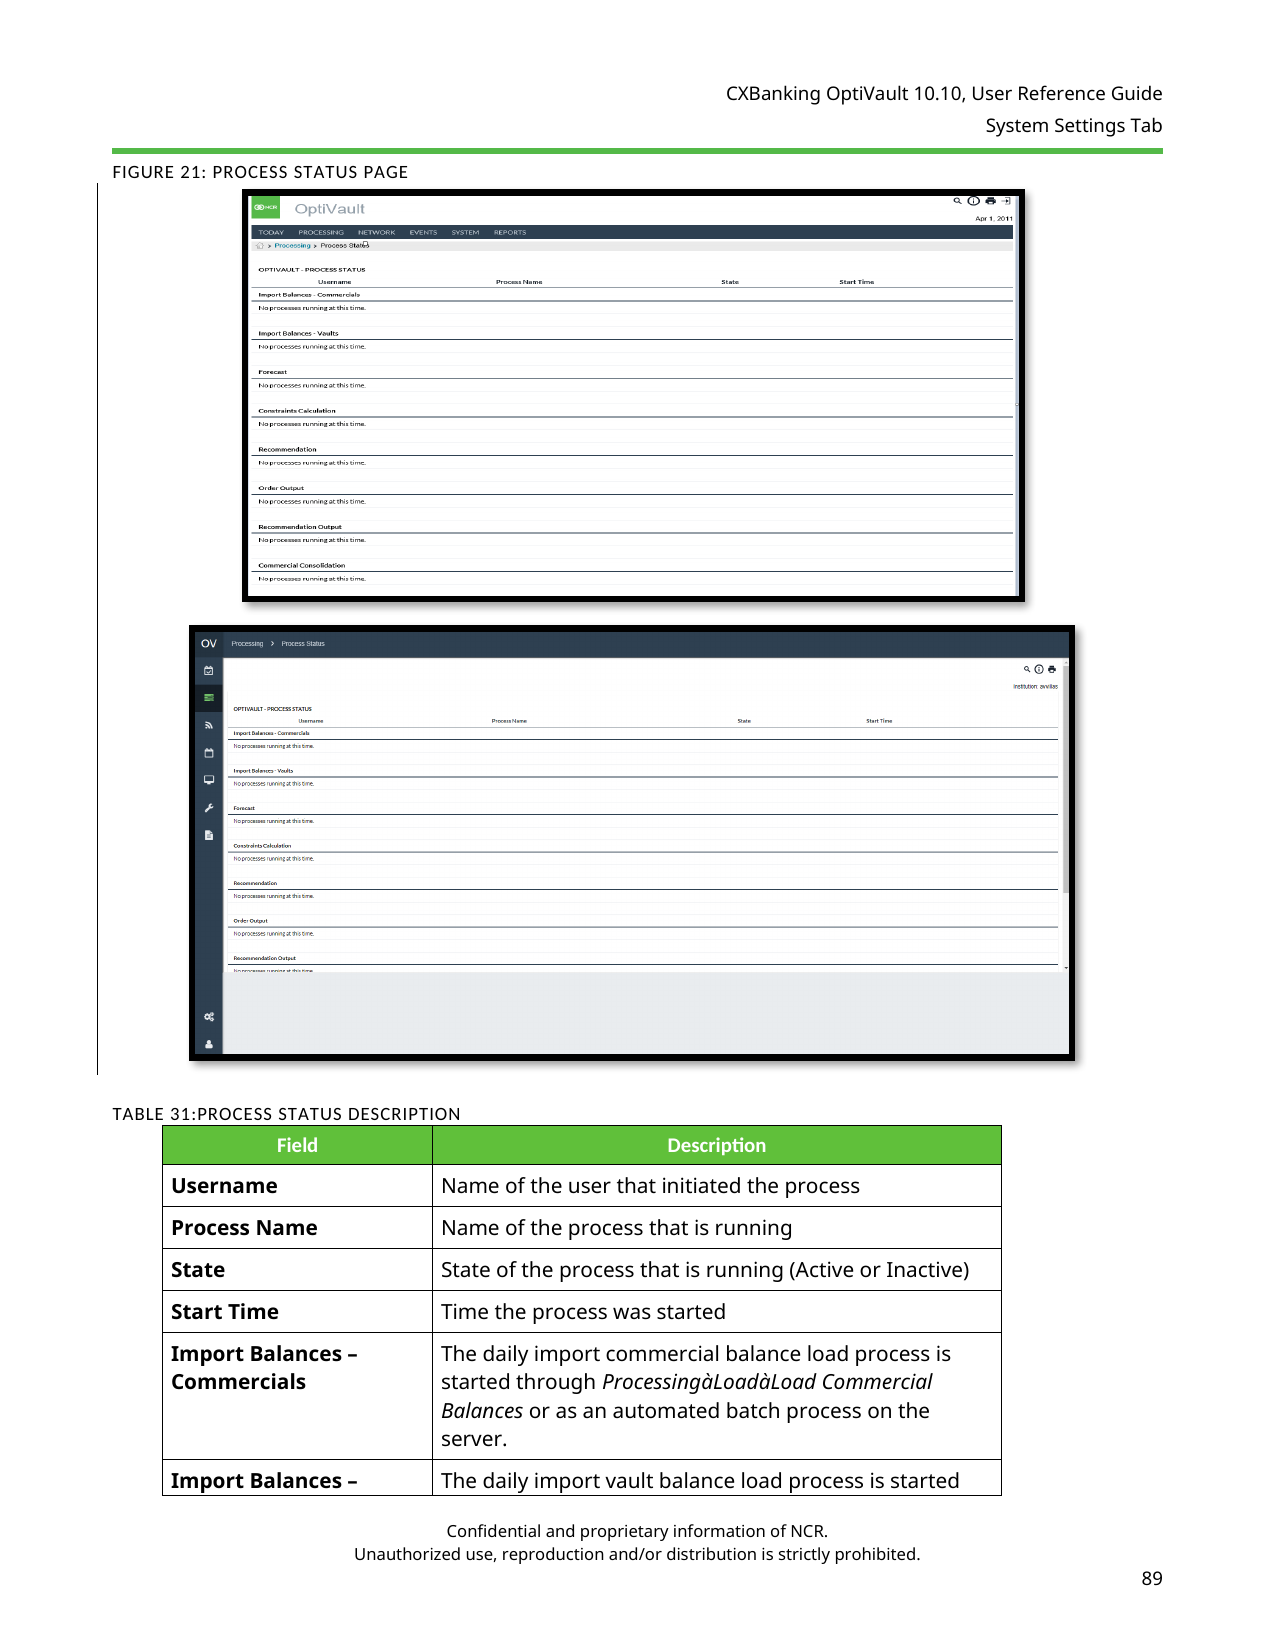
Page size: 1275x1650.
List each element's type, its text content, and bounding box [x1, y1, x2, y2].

table_cell State [163, 1249, 432, 1289]
table_cell Name of the user that initiated the process [433, 1165, 1001, 1206]
table_cell Start Time [163, 1291, 432, 1332]
picture [248, 196, 1019, 596]
picture [195, 632, 1069, 1054]
table_header Description [433, 1126, 1001, 1164]
table_cell Time the process was started [433, 1291, 1001, 1332]
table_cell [433, 1460, 1001, 1494]
table_cell Name of the process that is running [433, 1207, 1001, 1248]
table_cell Username [163, 1165, 432, 1206]
table_header Field [163, 1126, 432, 1164]
table_cell Process Name [163, 1207, 432, 1248]
table_cell Import Balances – Vaults [163, 1460, 432, 1494]
table_cell State of the process that is running (Active or Inactive) [433, 1249, 1001, 1289]
table_cell Import Balances – Commercials [163, 1333, 432, 1459]
table_cell The daily import commercial balance load process is started through ProcessingàLoadàLoad Commercial Balances or as an automated batch process on the server. [433, 1333, 1001, 1459]
